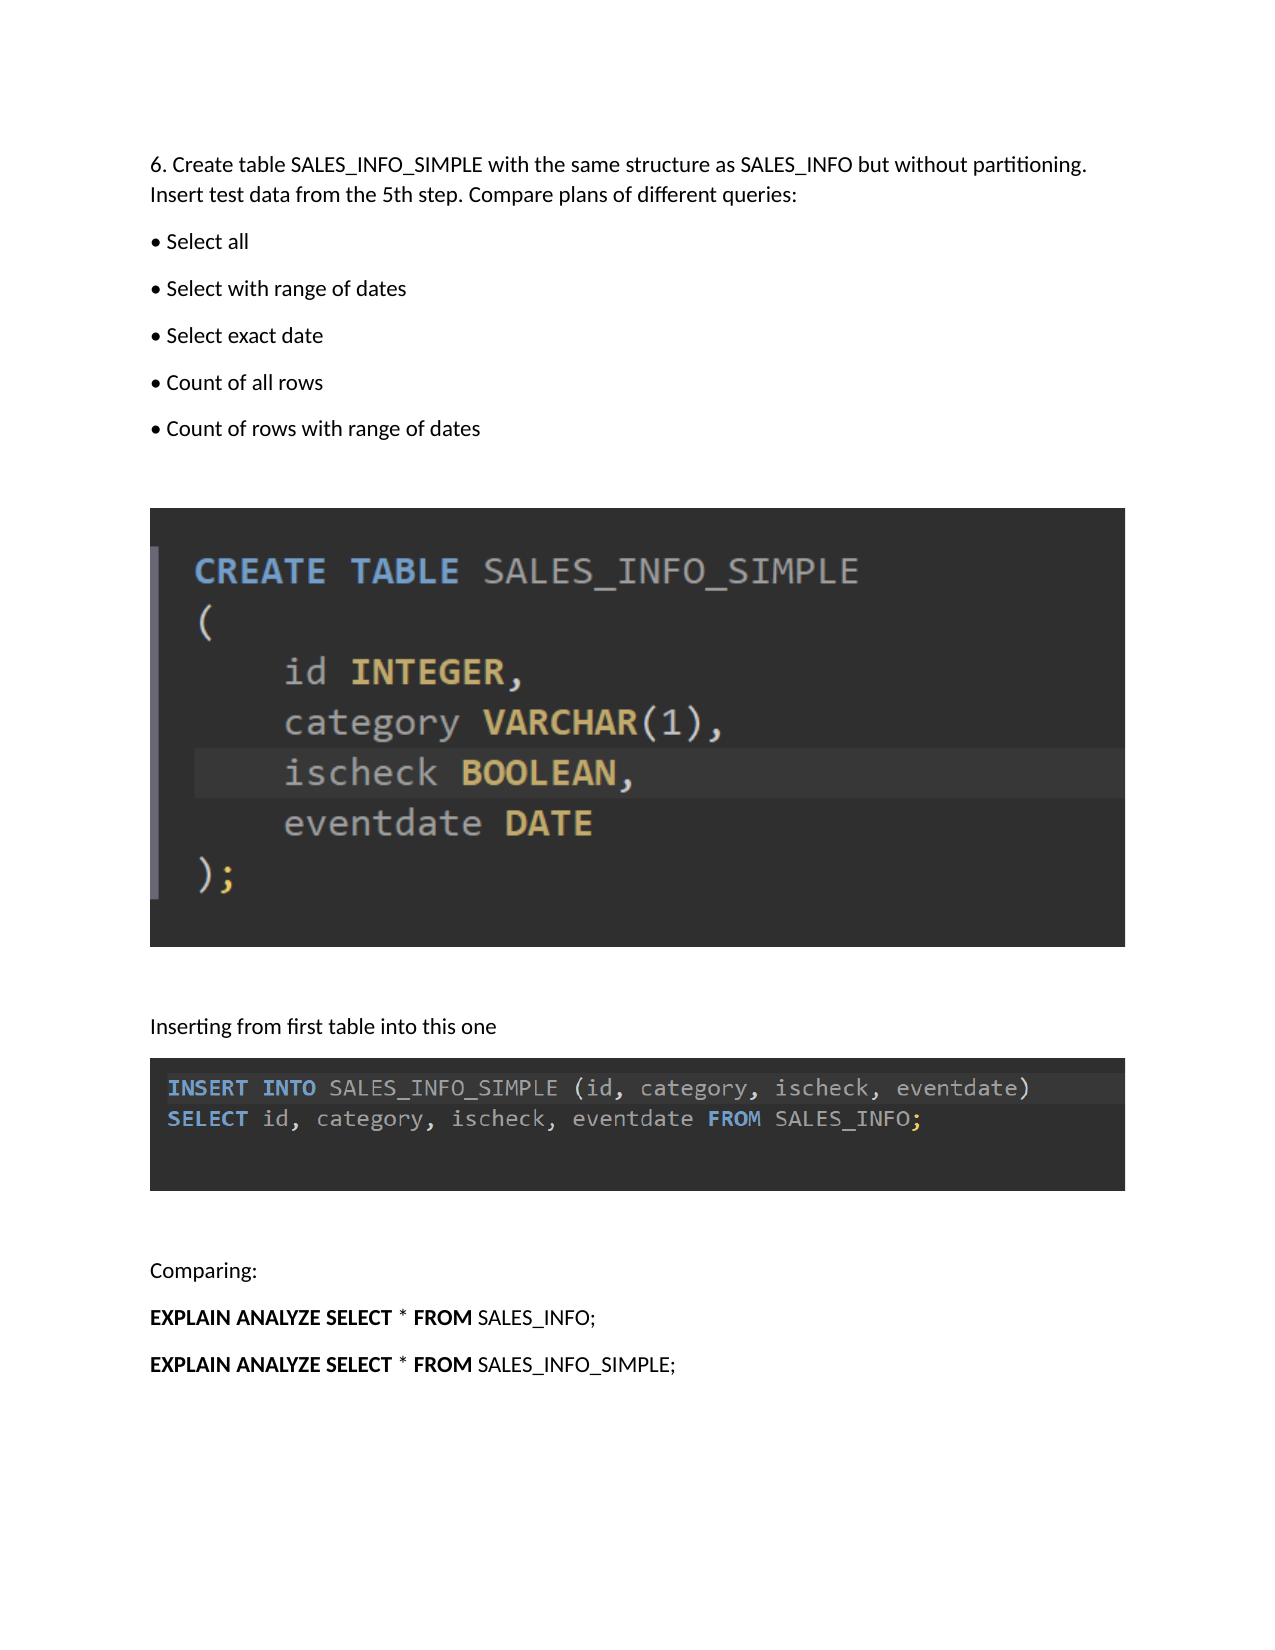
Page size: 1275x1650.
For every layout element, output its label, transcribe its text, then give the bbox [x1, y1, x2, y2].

picture [150, 1058, 1125, 1191]
text • Select all [150, 227, 1125, 255]
text EXPLAIN ANALYZE SELECT * FROM SALES_INFO_SIMPLE; [150, 1350, 1125, 1378]
picture [150, 508, 1125, 947]
text Inserting from first table into this one [150, 1012, 1125, 1040]
text • Select exact date [150, 321, 1125, 349]
text EXPLAIN ANALYZE SELECT * FROM SALES_INFO; [150, 1303, 1125, 1332]
text • Count of rows with range of dates [150, 414, 1125, 443]
text • Count of all rows [150, 368, 1125, 396]
text 6. Create table SALES_INFO_SIMPLE with the same structure as SALES_INFO but without partitioning. Insert test data from the 5th step. Compare plans of different queries: [150, 150, 1125, 208]
text Comparing: [150, 1257, 1125, 1285]
text • Select with range of dates [150, 274, 1125, 302]
